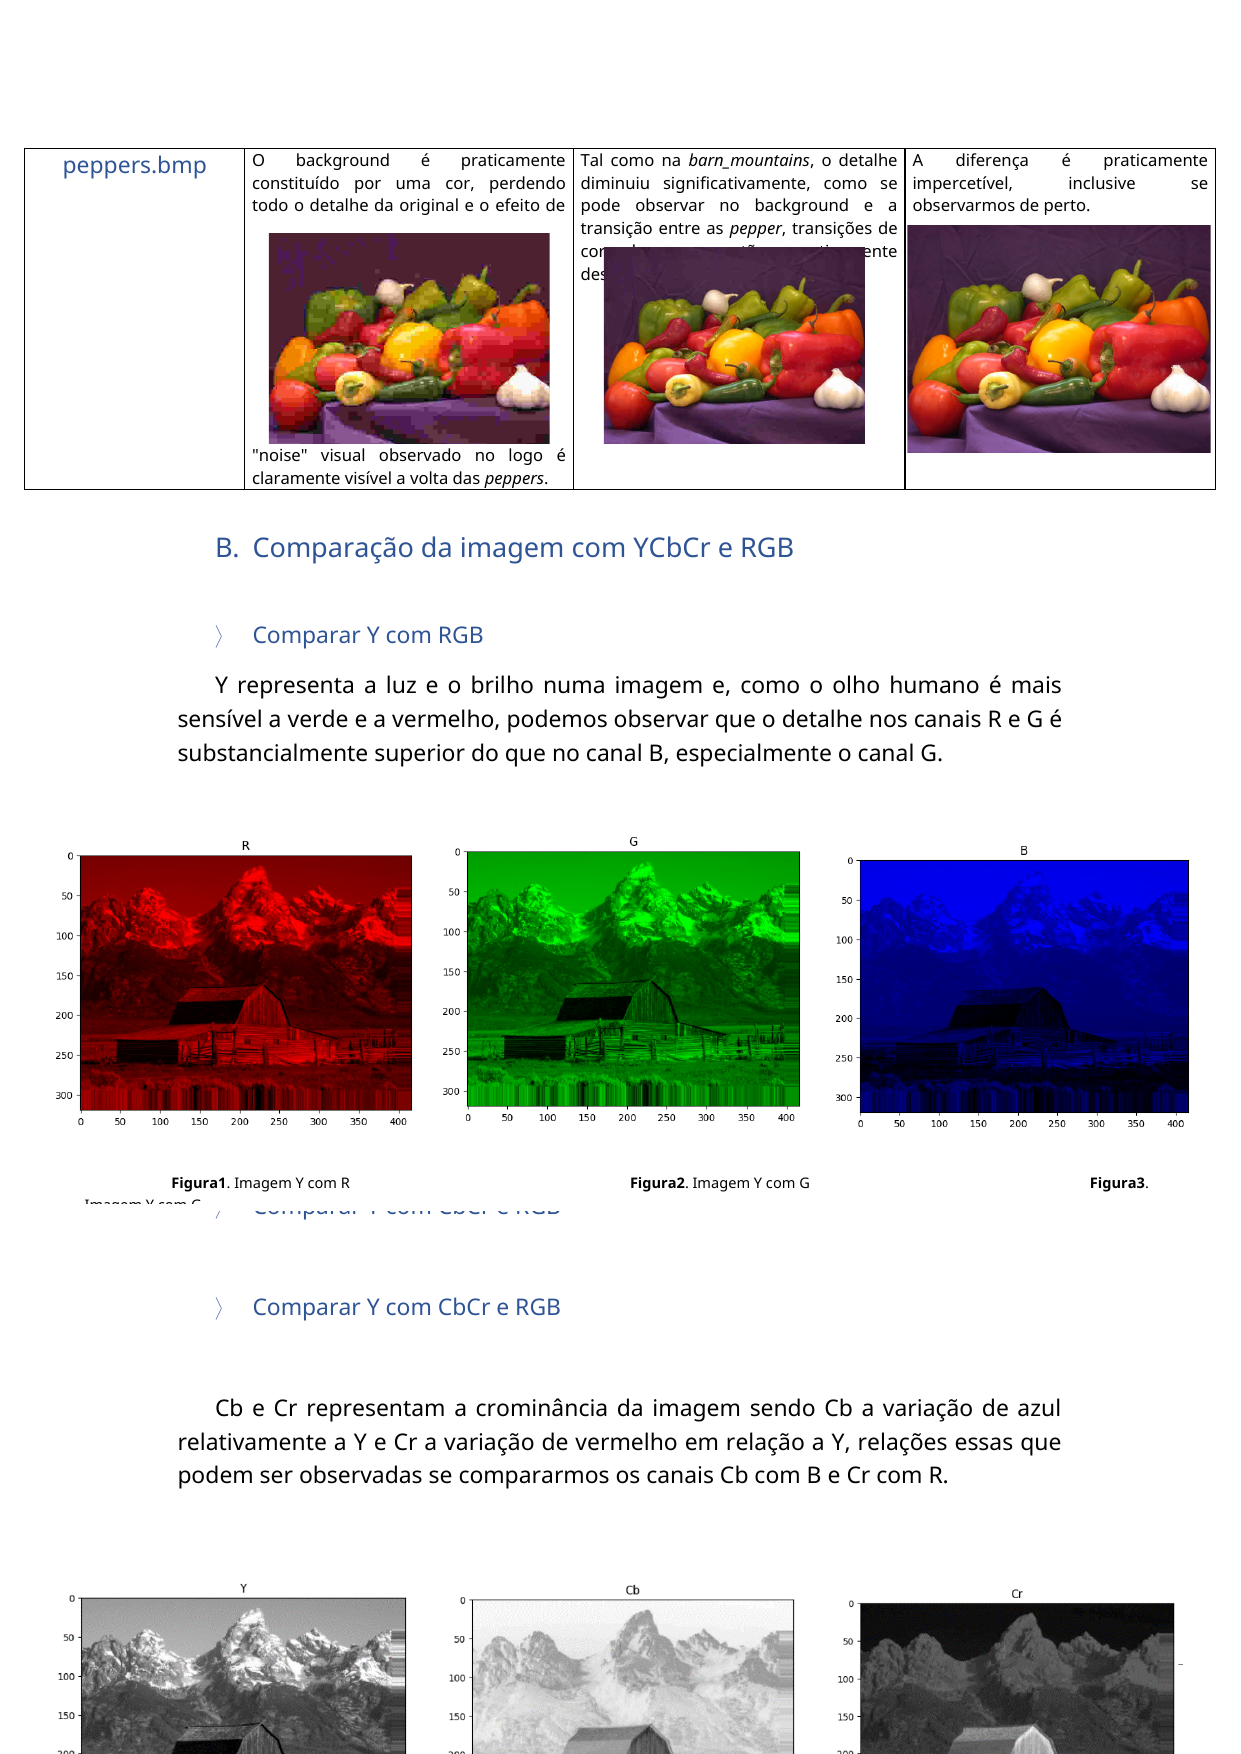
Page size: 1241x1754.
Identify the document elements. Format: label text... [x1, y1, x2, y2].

subtitle Comparação da imagem com YCbCr e RGB [215, 528, 1063, 565]
picture [51, 1576, 411, 1754]
list Comparar Y com RGB [215, 619, 1063, 650]
list Comparar Y com CbCr e RGB [215, 1291, 1063, 1322]
table_cell peppers.bmp [25, 149, 244, 489]
picture [830, 1582, 1179, 1754]
picture [48, 833, 417, 1133]
picture [907, 225, 1211, 453]
picture [435, 829, 805, 1129]
table_cell A diferença é praticamente impercetível, inclusive se observarmos de perto. [906, 149, 1215, 489]
text Y representa a luz e o brilho numa imagem e, como o olho humano é mais sensível a verde e a vermelho, podemos observar que o detalhe nos canais R e G é substancialmente superior do que no canal B, especialmente o canal G. [177, 669, 1063, 768]
picture [441, 1578, 799, 1754]
picture [828, 838, 1194, 1135]
picture [268, 233, 550, 443]
text Cb e Cr representam a crominância da imagem sendo Cb a variação de azul relativamente a Y e Cr a variação de vermelho em relação a Y, relações essas que podem ser observadas se compararmos os canais Cb com B e Cr com R. [177, 1392, 1063, 1491]
table_cell O background é praticamente constituído por uma cor, perdendo todo o detalhe da original e o efeito de "noise" visual observado no logo é claramente visível a volta das peppers. [245, 149, 573, 489]
table_cell Tal como na barn_mountains, o detalhe diminuiu significativamente, como se pode observar no background e a transição entre as pepper, transições de cor bruscas, estão praticamente desfocadas. [574, 149, 904, 489]
picture [603, 247, 865, 444]
